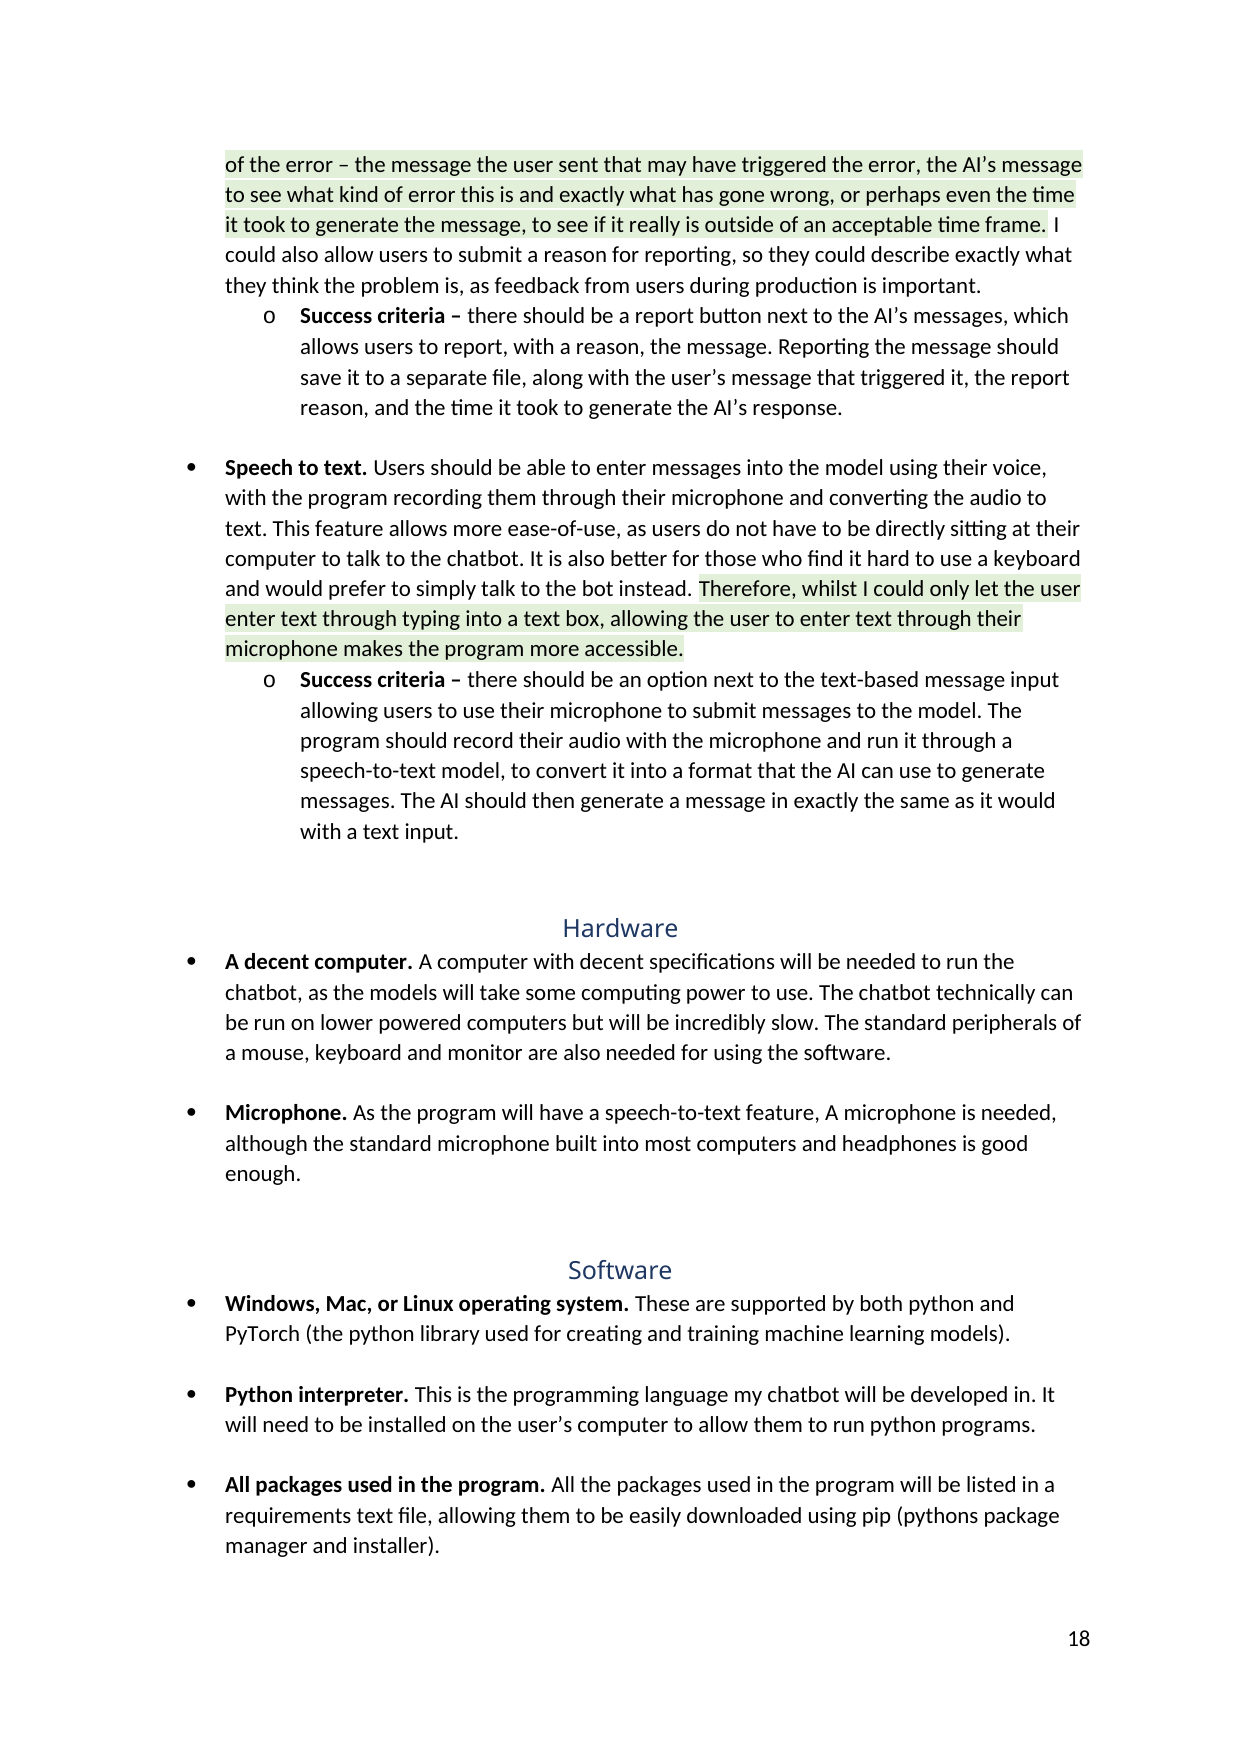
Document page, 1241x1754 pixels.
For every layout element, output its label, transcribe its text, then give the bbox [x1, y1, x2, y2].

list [187, 150, 1090, 299]
list Python interpreter. This is the programming language my chatbot will be developed in. It will need to be installed on the user’s computer to allow them to run python programs. [187, 1380, 1090, 1438]
subtitle Software [150, 1253, 1090, 1287]
list Speech to text. Users should be able to enter messages into the model using their voice, with the program recording them through their microphone and converting the audio to text. This feature allows more ease-of-use, as users do not have to be directly sitting at their computer to talk to the chatbot. It is also better for those who find it hard to use a keyboard and would prefer to simply talk to the bot instead. Therefore, whilst I could only let the user enter text through typing into a text box, allowing the user to enter text through their microphone makes the program more accessible. [187, 453, 1090, 662]
list Success criteria – there should be a report button next to the AI’s messages, which allows users to report, with a reason, the message. Reporting the message should save it to a separate file, along with the user’s message that triggered it, the report reason, and the time it took to generate the AI’s response. [262, 301, 1090, 421]
list Success criteria – there should be an option next to the text-based message input allowing users to use their microphone to submit messages to the model. The program should record their audio with the microphone and run it through a speech-to-text model, to convert it into a format that the AI can use to generate messages. The AI should then generate a message in exactly the same as it would with a text input. [262, 665, 1090, 845]
list All packages used in the program. All the packages used in the program will be listed in a requirements text file, allowing them to be easily downloaded using pip (pythons package manager and installer). [187, 1471, 1090, 1559]
list A decent computer. A computer with decent specifications will be needed to run the chatbot, as the models will take some computing power to use. The chatbot technically can be run on lower powered computers but will be incredibly slow. The standard peripherals of a mouse, keyboard and monitor are also needed for using the software. [187, 947, 1090, 1066]
list Microphone. As the program will have a speech-to-text feature, A microphone is needed, although the standard microphone built into most computers and headphones is good enough. [187, 1098, 1090, 1187]
list Windows, Mac, or Linux operating system. These are supported by both python and PyTorch (the python library used for creating and training machine learning models). [187, 1289, 1090, 1348]
subtitle Hardware [150, 911, 1090, 945]
